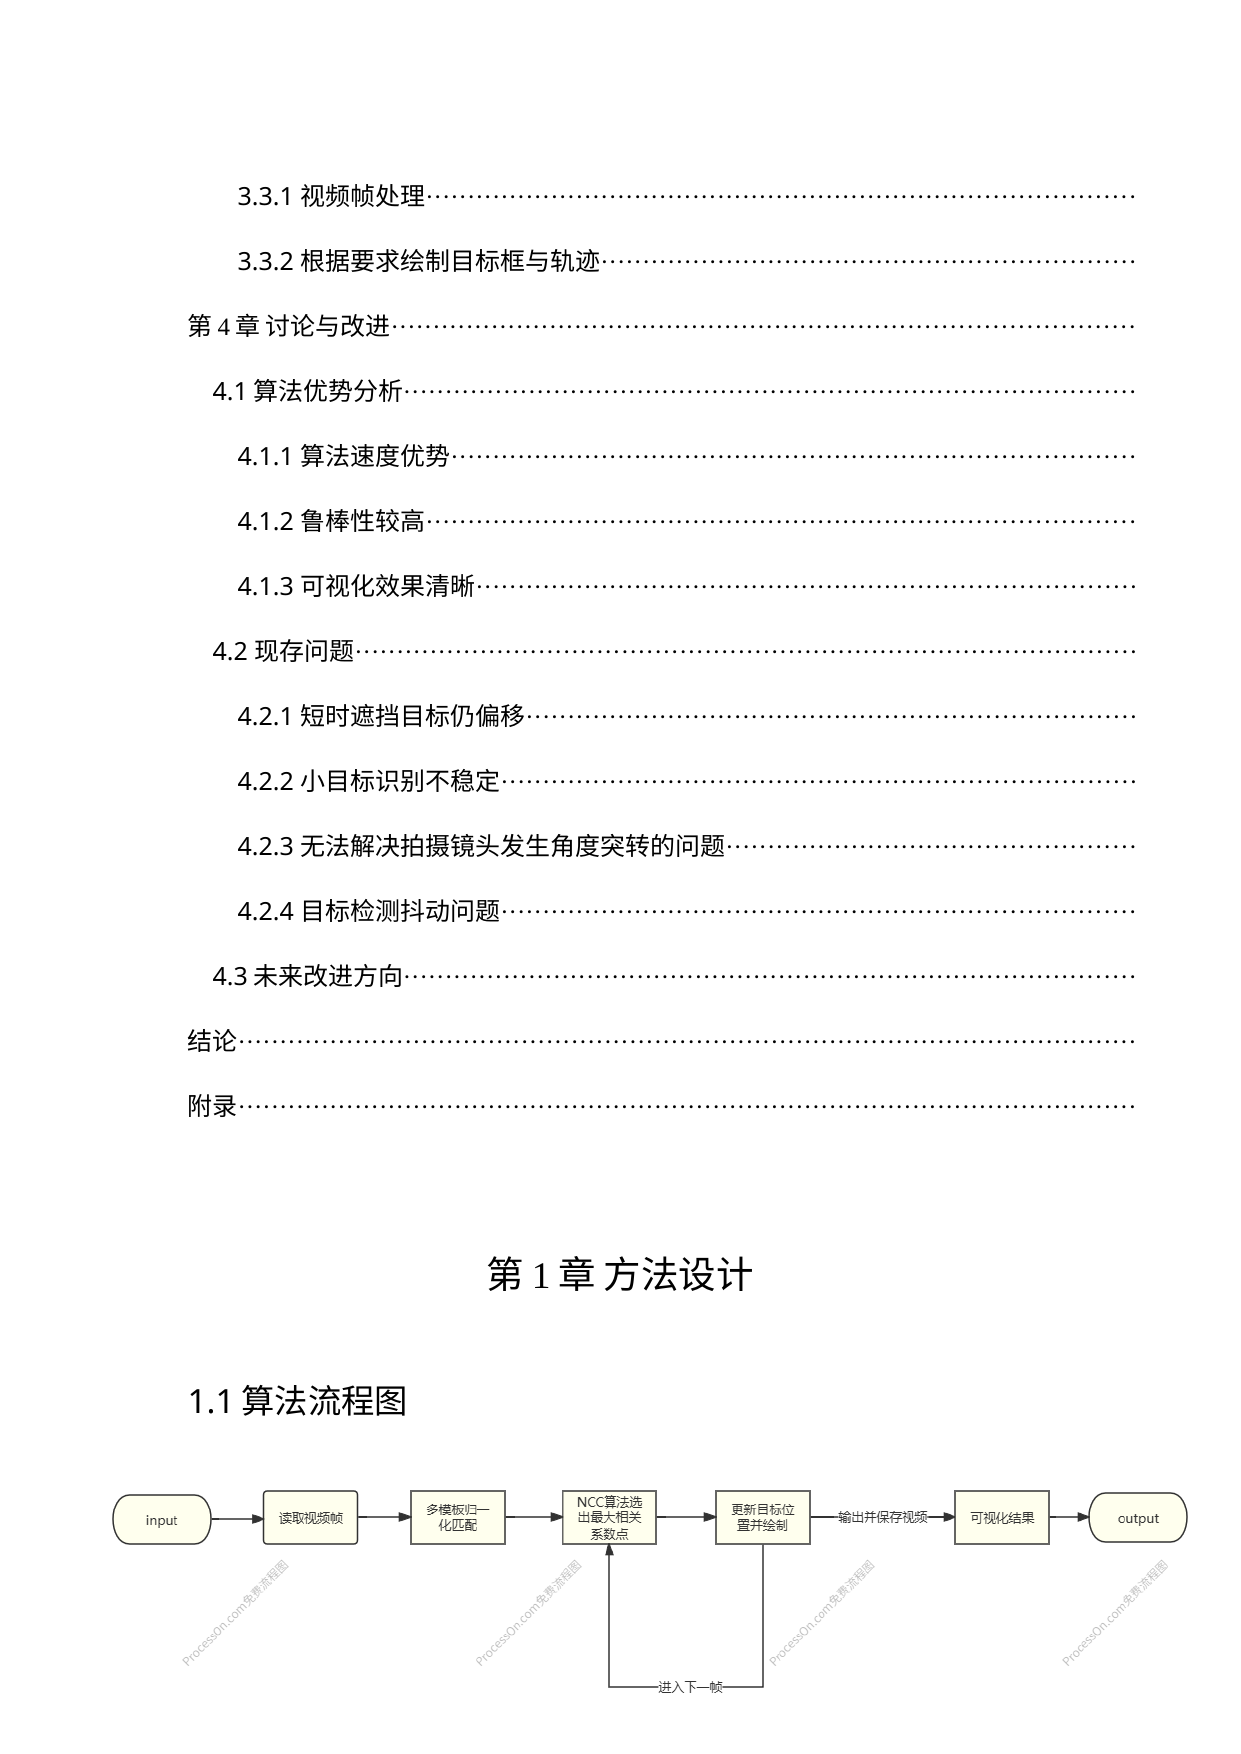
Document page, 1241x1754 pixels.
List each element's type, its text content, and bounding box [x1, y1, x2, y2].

text 1.1算法流程图 [187, 1367, 1053, 1432]
text 第1章 方法设计 [187, 1239, 1053, 1304]
picture [88, 1466, 1211, 1720]
